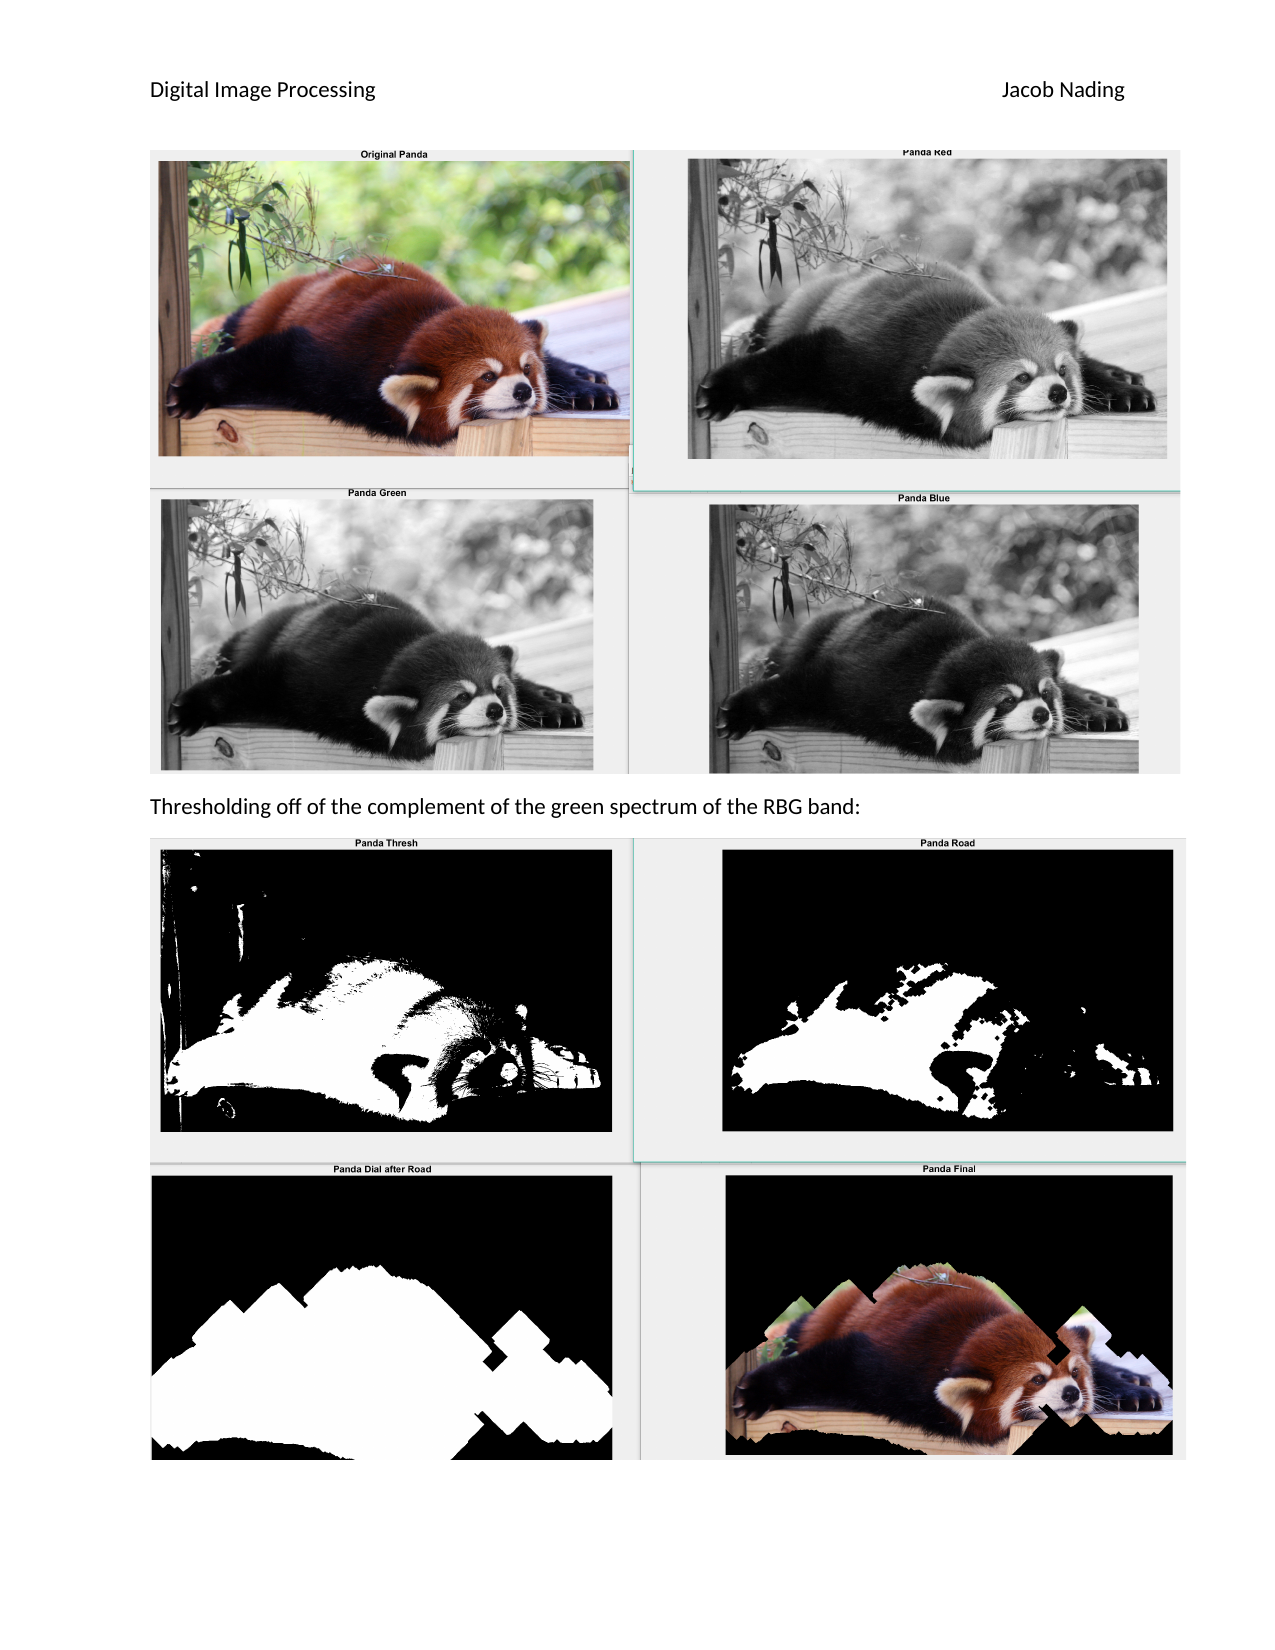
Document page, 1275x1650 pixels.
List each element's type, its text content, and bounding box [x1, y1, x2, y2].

picture [150, 838, 1187, 1460]
text Thresholding off of the complement of the green spectrum of the RBG band: [150, 792, 1125, 820]
picture [150, 150, 1181, 774]
